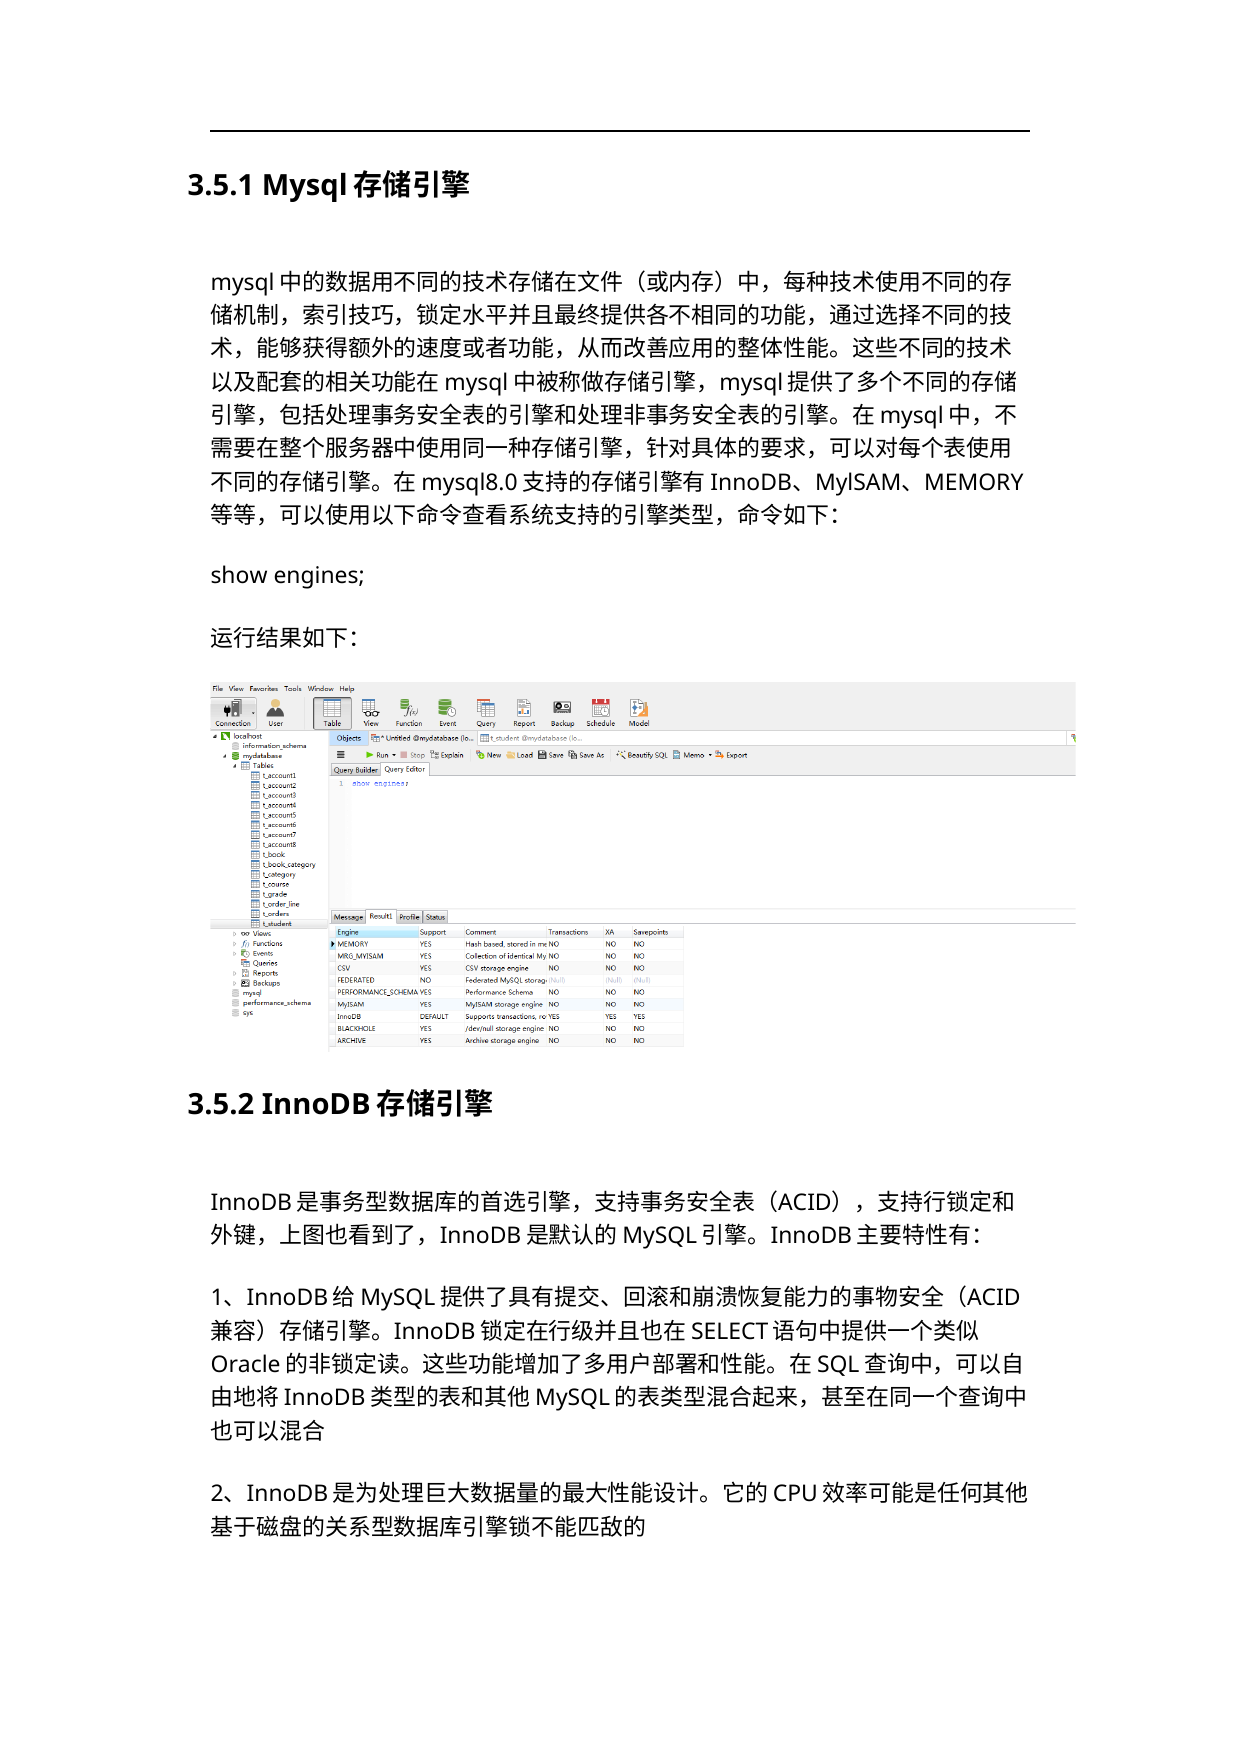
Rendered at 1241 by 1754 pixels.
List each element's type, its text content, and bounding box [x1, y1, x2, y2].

text mysql中的数据用不同的技术存储在文件（或内存）中，每种技术使用不同的存储机制，索引技巧，锁定水平并且最终提供各不相同的功能，通过选择不同的技术，能够获得额外的速度或者功能，从而改善应用的整体性能。这些不同的技术以及配套的相关功能在mysql中被称做存储引擎，mysql提供了多个不同的存储引擎，包括处理事务安全表的引擎和处理非事务安全表的引擎。在mysql中，不需要在整个服务器中使用同一种存储引擎，针对具体的要求，可以对每个表使用不同的存储引擎。在mysql8.0支持的存储引擎有InnoDB、MylSAM、MEMORY等等，可以使用以下命令查看系统支持的引擎类型，命令如下： [210, 264, 1030, 530]
subtitle 3.5.2 InnoDB存储引擎 [187, 1081, 1030, 1123]
text 2、InnoDB是为处理巨大数据量的最大性能设计。它的CPU效率可能是任何其他基于磁盘的关系型数据库引擎锁不能匹敌的 [210, 1475, 1030, 1542]
text 运行结果如下： [210, 619, 1030, 653]
subtitle 3.5.1 Mysql存储引擎 [187, 161, 1030, 204]
text 1、InnoDB给MySQL提供了具有提交、回滚和崩溃恢复能力的事物安全（ACID兼容）存储引擎。InnoDB锁定在行级并且也在SELECT语句中提供一个类似Oracle的非锁定读。这些功能增加了多用户部署和性能。在SQL查询中，可以自由地将InnoDB类型的表和其他MySQL的表类型混合起来，甚至在同一个查询中也可以混合 [210, 1279, 1030, 1446]
text show engines; [210, 559, 1030, 590]
picture [210, 682, 1076, 1052]
text InnoDB是事务型数据库的首选引擎，支持事务安全表（ACID），支持行锁定和外键，上图也看到了，InnoDB是默认的MySQL引擎。InnoDB主要特性有： [210, 1183, 1030, 1250]
